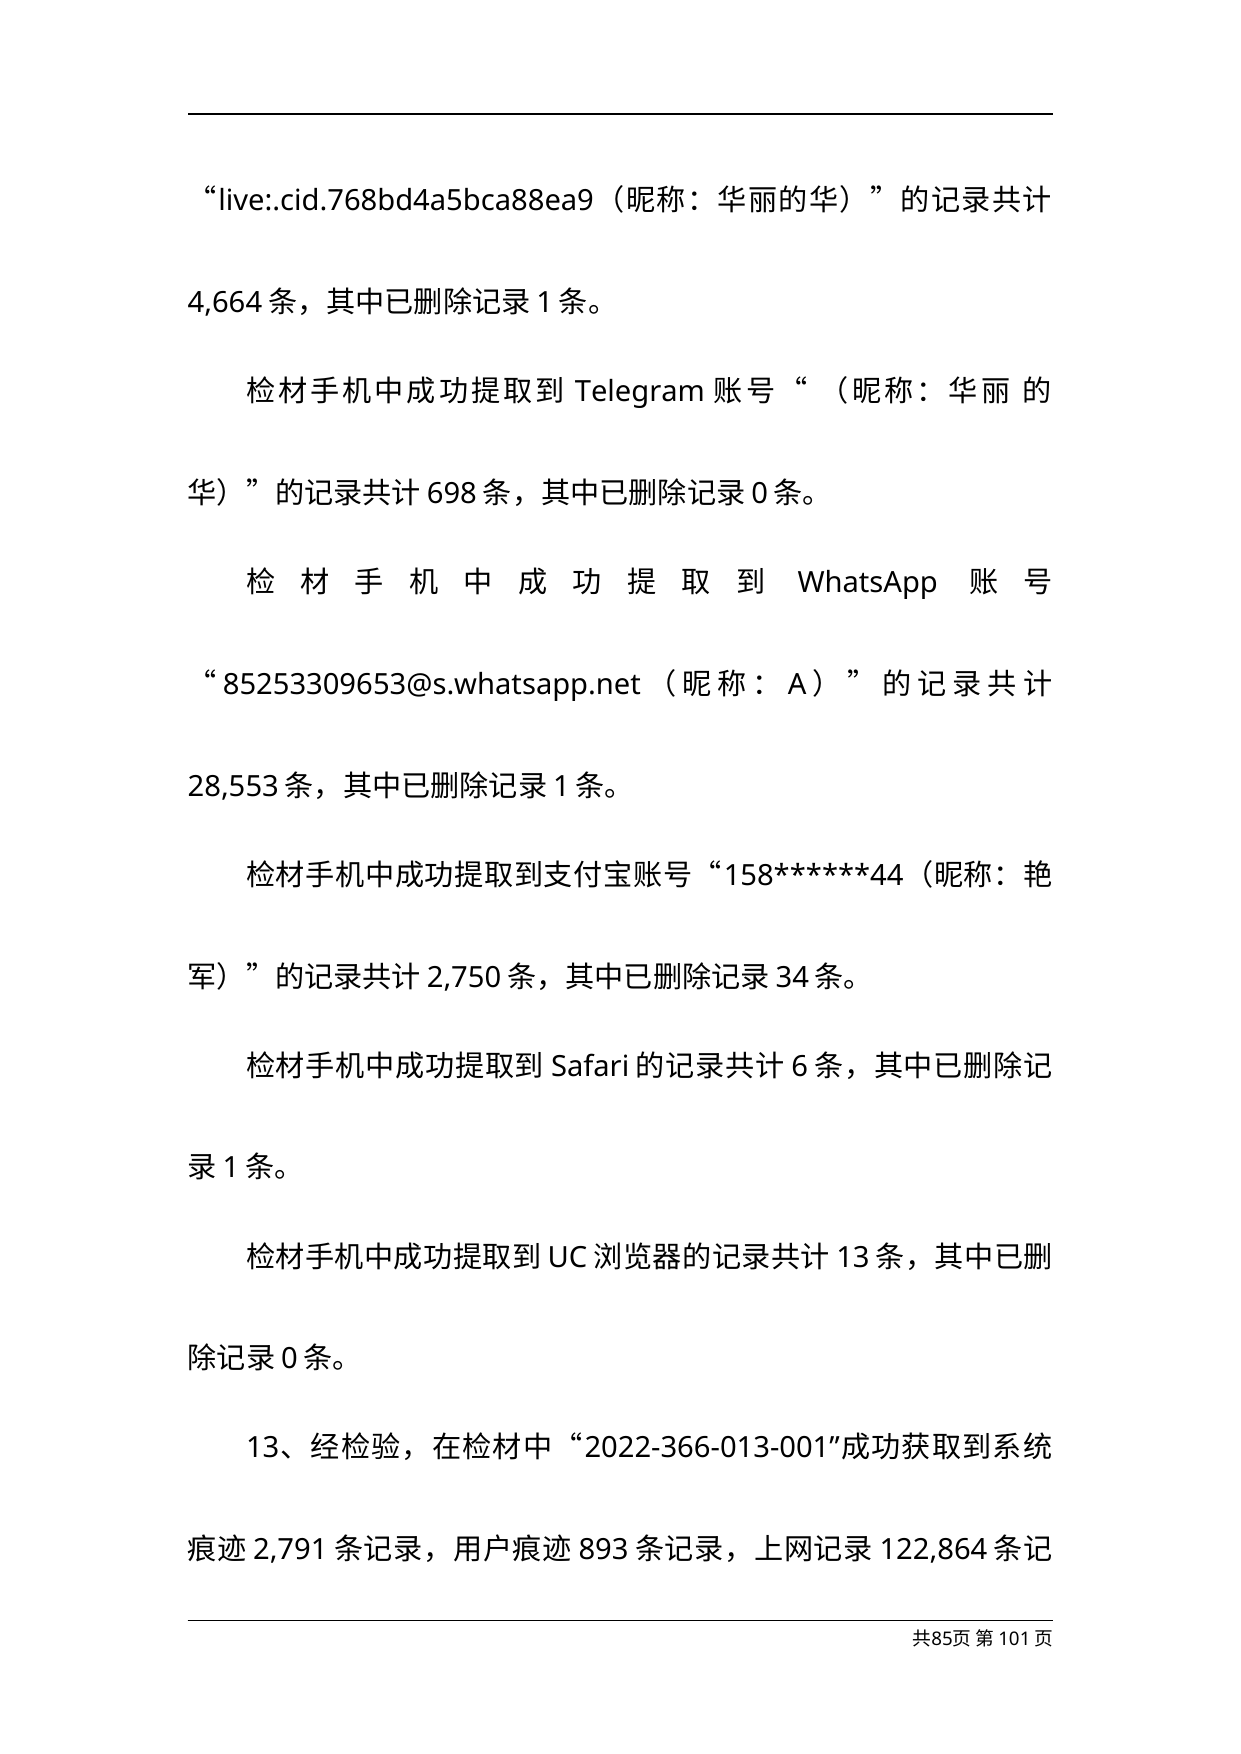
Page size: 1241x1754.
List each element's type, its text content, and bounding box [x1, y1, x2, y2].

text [187, 164, 1053, 334]
text 检材手机中成功提取到支付宝账号“158******44（昵称：艳军）”的记录共计2,750条，其中已删除记录34条。 [187, 838, 1053, 1008]
text 检材手机中成功提取到Telegram账号“ （昵称：华丽 的华）”的记录共计698条，其中已删除记录0条。 [187, 355, 1053, 524]
text 检材手机中成功提取到WhatsApp账号“85253309653@s.whatsapp.net（昵称：A）”的记录共计28,553条，其中已删除记录1条。 [187, 546, 1053, 817]
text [187, 1411, 1053, 1581]
text 检材手机中成功提取到UC浏览器的记录共计13条，其中已删除记录0条。 [187, 1220, 1053, 1390]
text 检材手机中成功提取到Safari的记录共计6条，其中已删除记录1条。 [187, 1029, 1053, 1199]
